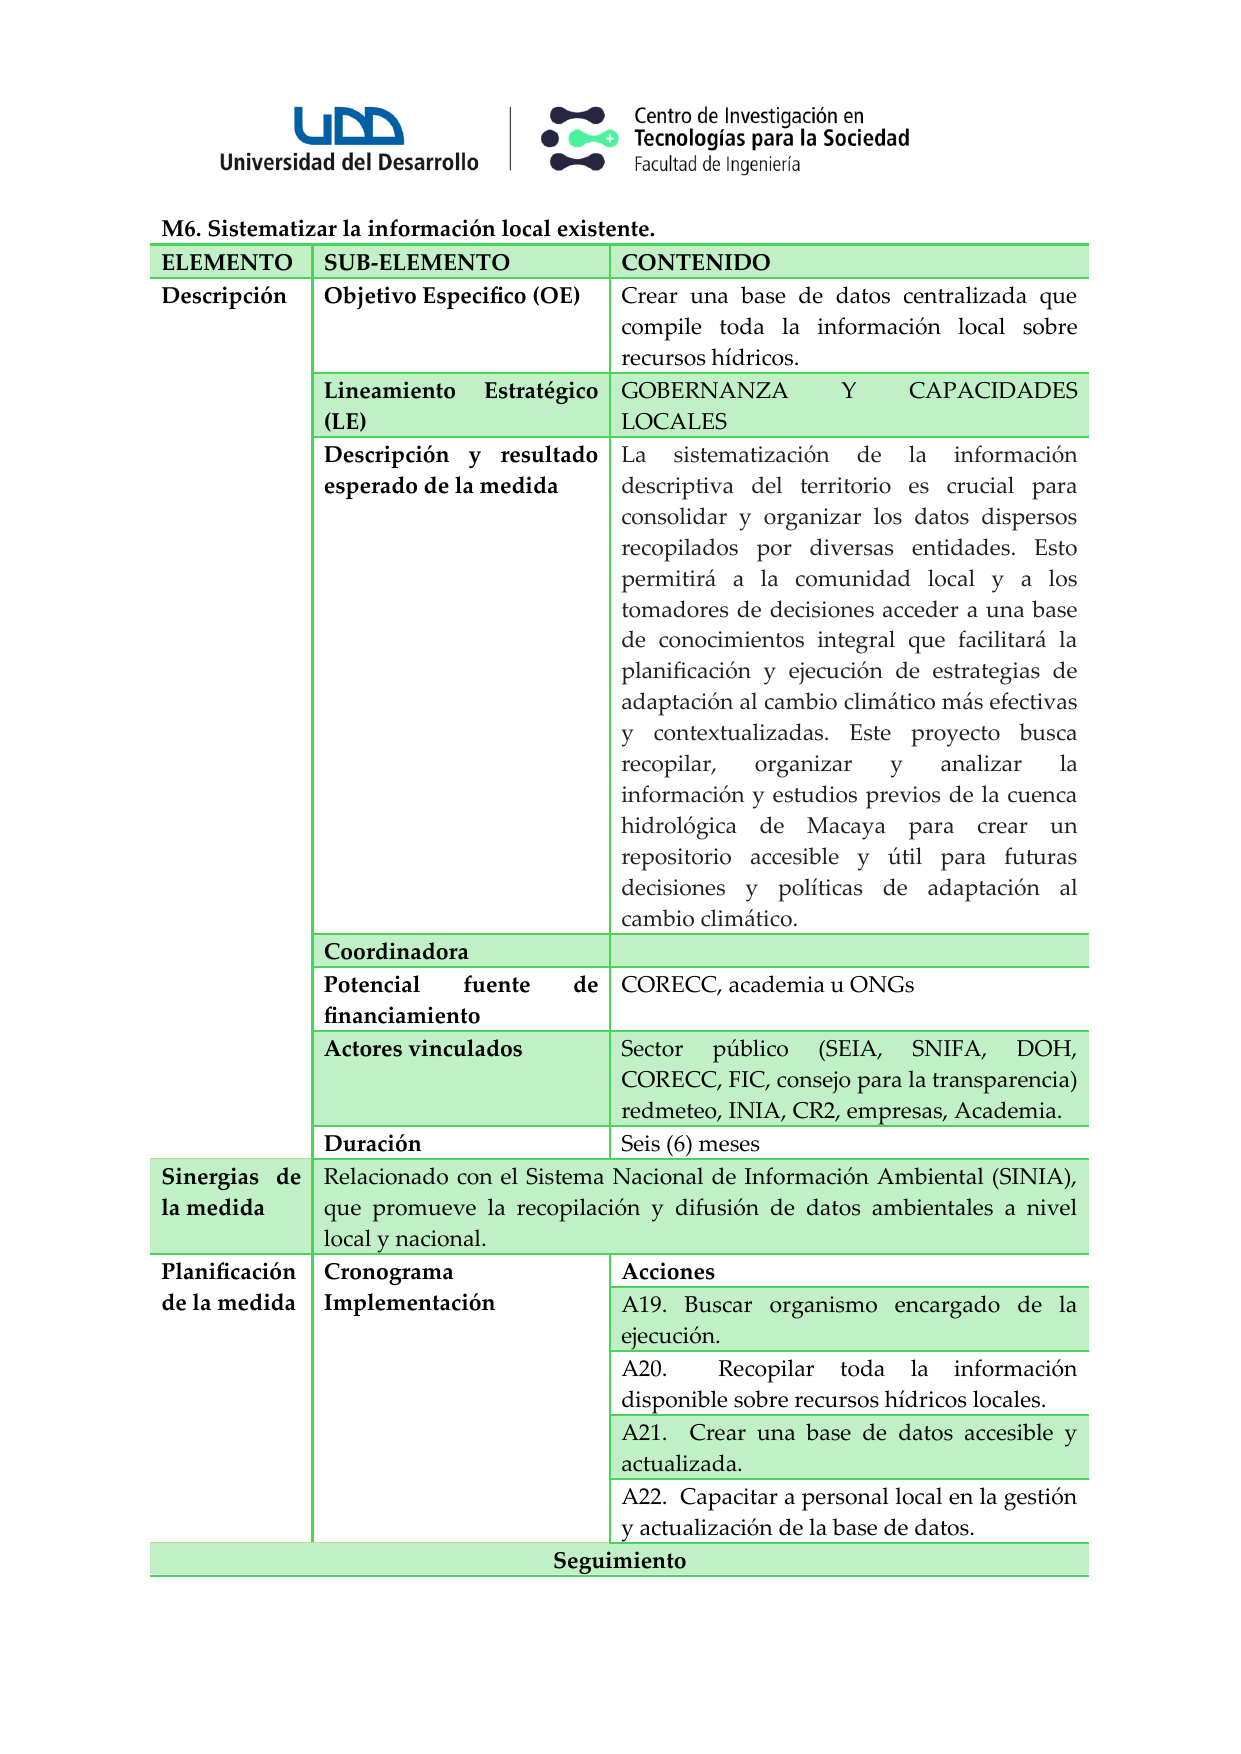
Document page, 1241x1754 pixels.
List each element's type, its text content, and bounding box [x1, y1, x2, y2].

table_cell Duración [314, 1127, 609, 1158]
table_cell A19. Buscar organismo encargado de la ejecución. [611, 1288, 1089, 1350]
table_cell CORECC, academia u ONGs [611, 968, 1089, 1030]
table_cell A22. Capacitar a personal local en la gestión y actualización de la base de datos. [611, 1480, 1089, 1542]
table_cell Planificación de la medida [150, 1255, 311, 1542]
table_cell Descripción y resultado esperado de la medida [314, 438, 609, 933]
picture [150, 75, 959, 212]
table_cell Actores vinculados [314, 1032, 609, 1125]
table_cell Sector público (SEIA, SNIFA, DOH, CORECC, FIC, consejo para la transparencia) redmeteo, INIA, CR2, empresas, Academia. [611, 1032, 1089, 1125]
table_cell Potencial fuente de financiamiento [314, 968, 609, 1030]
table_cell Acciones [611, 1255, 1089, 1286]
table_cell Objetivo Especifico (OE) [314, 279, 609, 372]
table_cell Seis (6) meses [611, 1127, 1089, 1158]
table_cell Crear una base de datos centralizada que compile toda la información local sobre recursos hídricos. [611, 279, 1089, 372]
table_cell Coordinadora [314, 935, 609, 966]
table_cell La sistematización de la información descriptiva del territorio es crucial para consolidar y organizar los datos dispersos recopilados por diversas entidades. Esto permitirá a la comunidad local y a los tomadores de decisiones acceder a una base de conocimientos integral que facilitará la planificación y ejecución de estrategias de adaptación al cambio climático más efectivas y contextualizadas. Este proyecto busca recopilar, organizar y analizar la información y estudios previos de la cuenca hidrológica de Macaya para crear un repositorio accesible y útil para futuras decisiones y políticas de adaptación al cambio climático. [611, 438, 1089, 933]
table_cell Lineamiento Estratégico (LE) [314, 374, 609, 436]
table_cell [611, 935, 1089, 966]
table_cell SUB-ELEMENTO [314, 246, 609, 277]
table_cell Relacionado con el Sistema Nacional de Información Ambiental (SINIA), que promueve la recopilación y difusión de datos ambientales a nivel local y nacional. [314, 1160, 1089, 1253]
table_cell ELEMENTO [150, 246, 311, 277]
table_cell A21. Crear una base de datos accesible y actualizada. [611, 1416, 1089, 1478]
table_header M6. Sistematizar la información local existente. [150, 212, 1089, 243]
table_cell GOBERNANZA Y CAPACIDADES LOCALES [611, 374, 1089, 436]
table_cell Descripción [150, 279, 311, 1158]
table_cell Cronograma Implementación [314, 1255, 609, 1542]
table_cell Seguimiento [150, 1543, 1089, 1574]
table_cell CONTENIDO [611, 246, 1089, 277]
table_cell Sinergias de la medida [150, 1159, 311, 1253]
table_cell A20. Recopilar toda la información disponible sobre recursos hídricos locales. [611, 1352, 1089, 1414]
